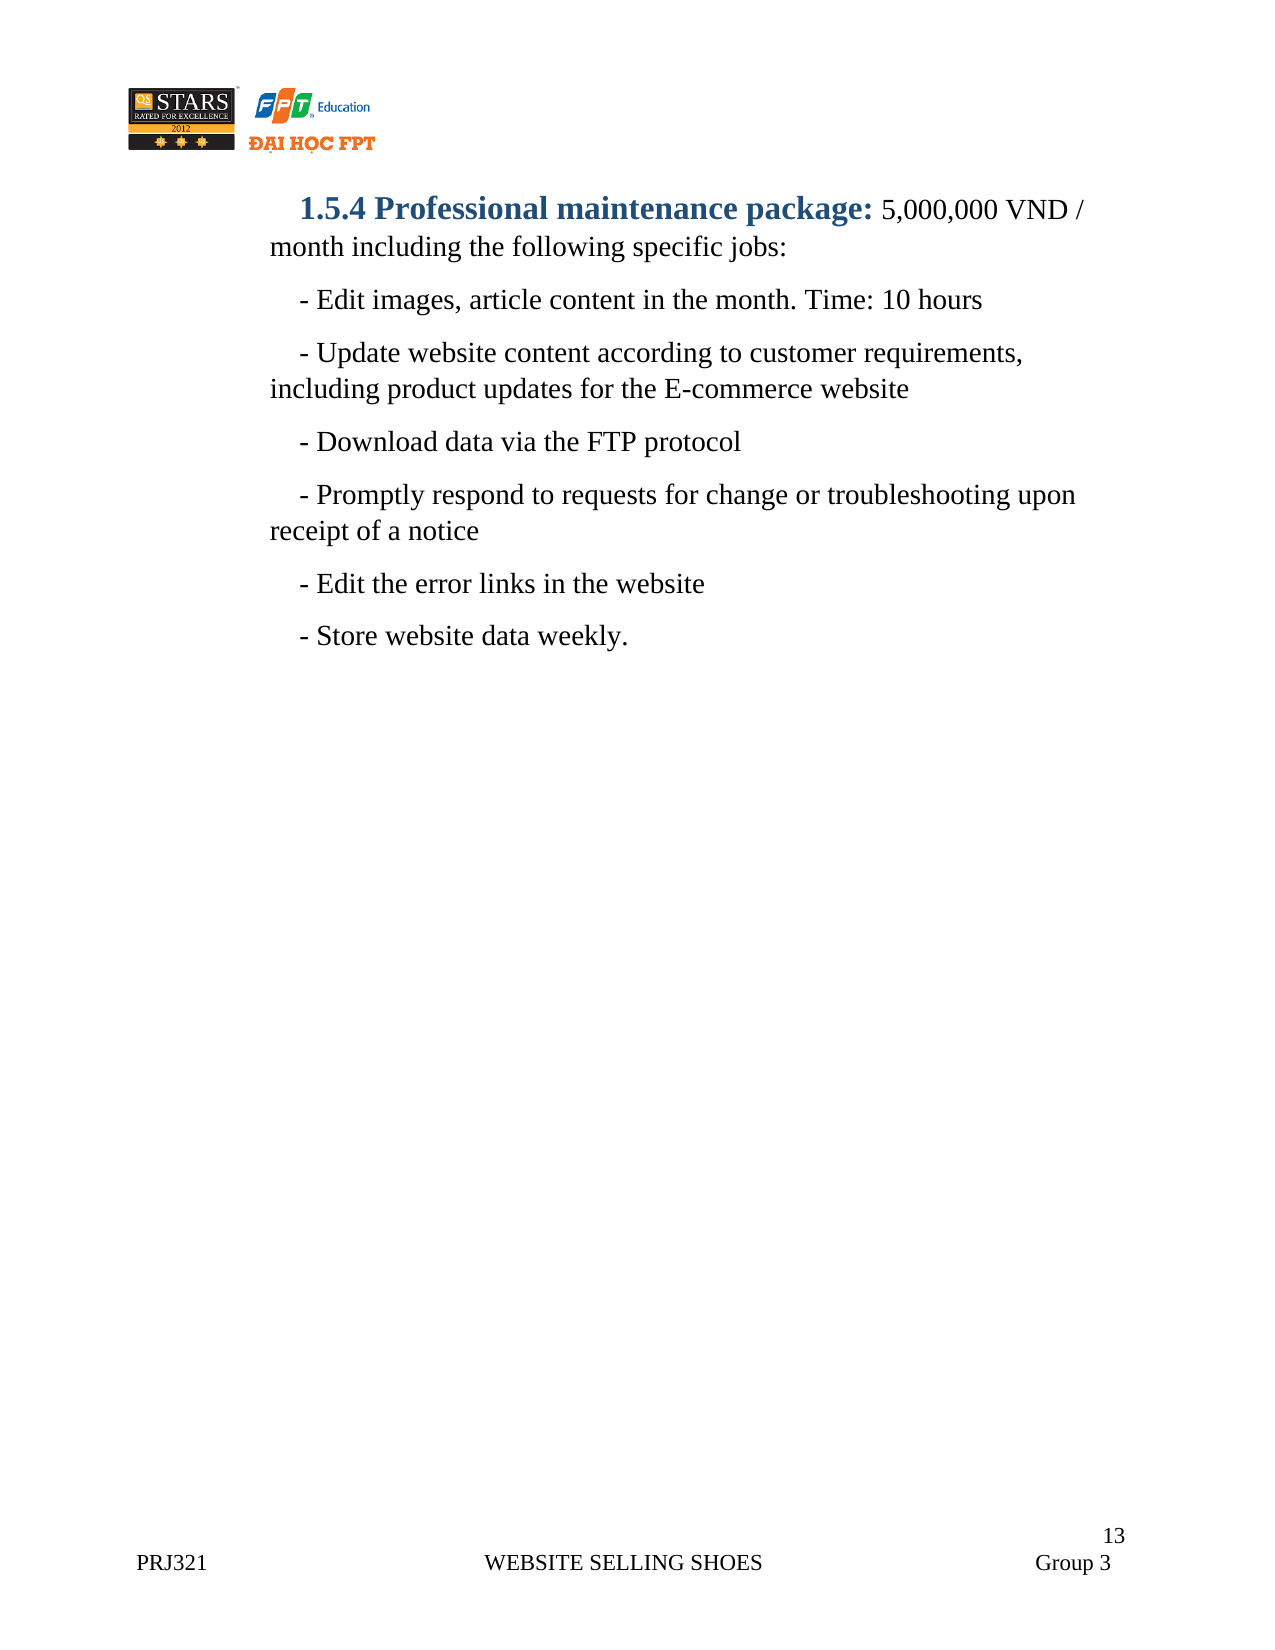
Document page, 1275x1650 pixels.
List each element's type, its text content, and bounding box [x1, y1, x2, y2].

text 1.5.4 Professional maintenance package: 5,000,000 VND / month including the following specific jobs: [269, 188, 1125, 263]
text - Edit the error links in the website [269, 566, 1125, 599]
text - Update website content according to customer requirements, including product updates for the E-commerce website [269, 335, 1125, 405]
text - Promptly respond to requests for change or troubleshooting upon receipt of a notice [269, 477, 1125, 546]
text - Download data via the FTP protocol [269, 424, 1125, 457]
picture [121, 75, 382, 162]
text - Store website data weekly. [269, 618, 1125, 652]
text - Edit images, article content in the month. Time: 10 hours [269, 282, 1125, 316]
